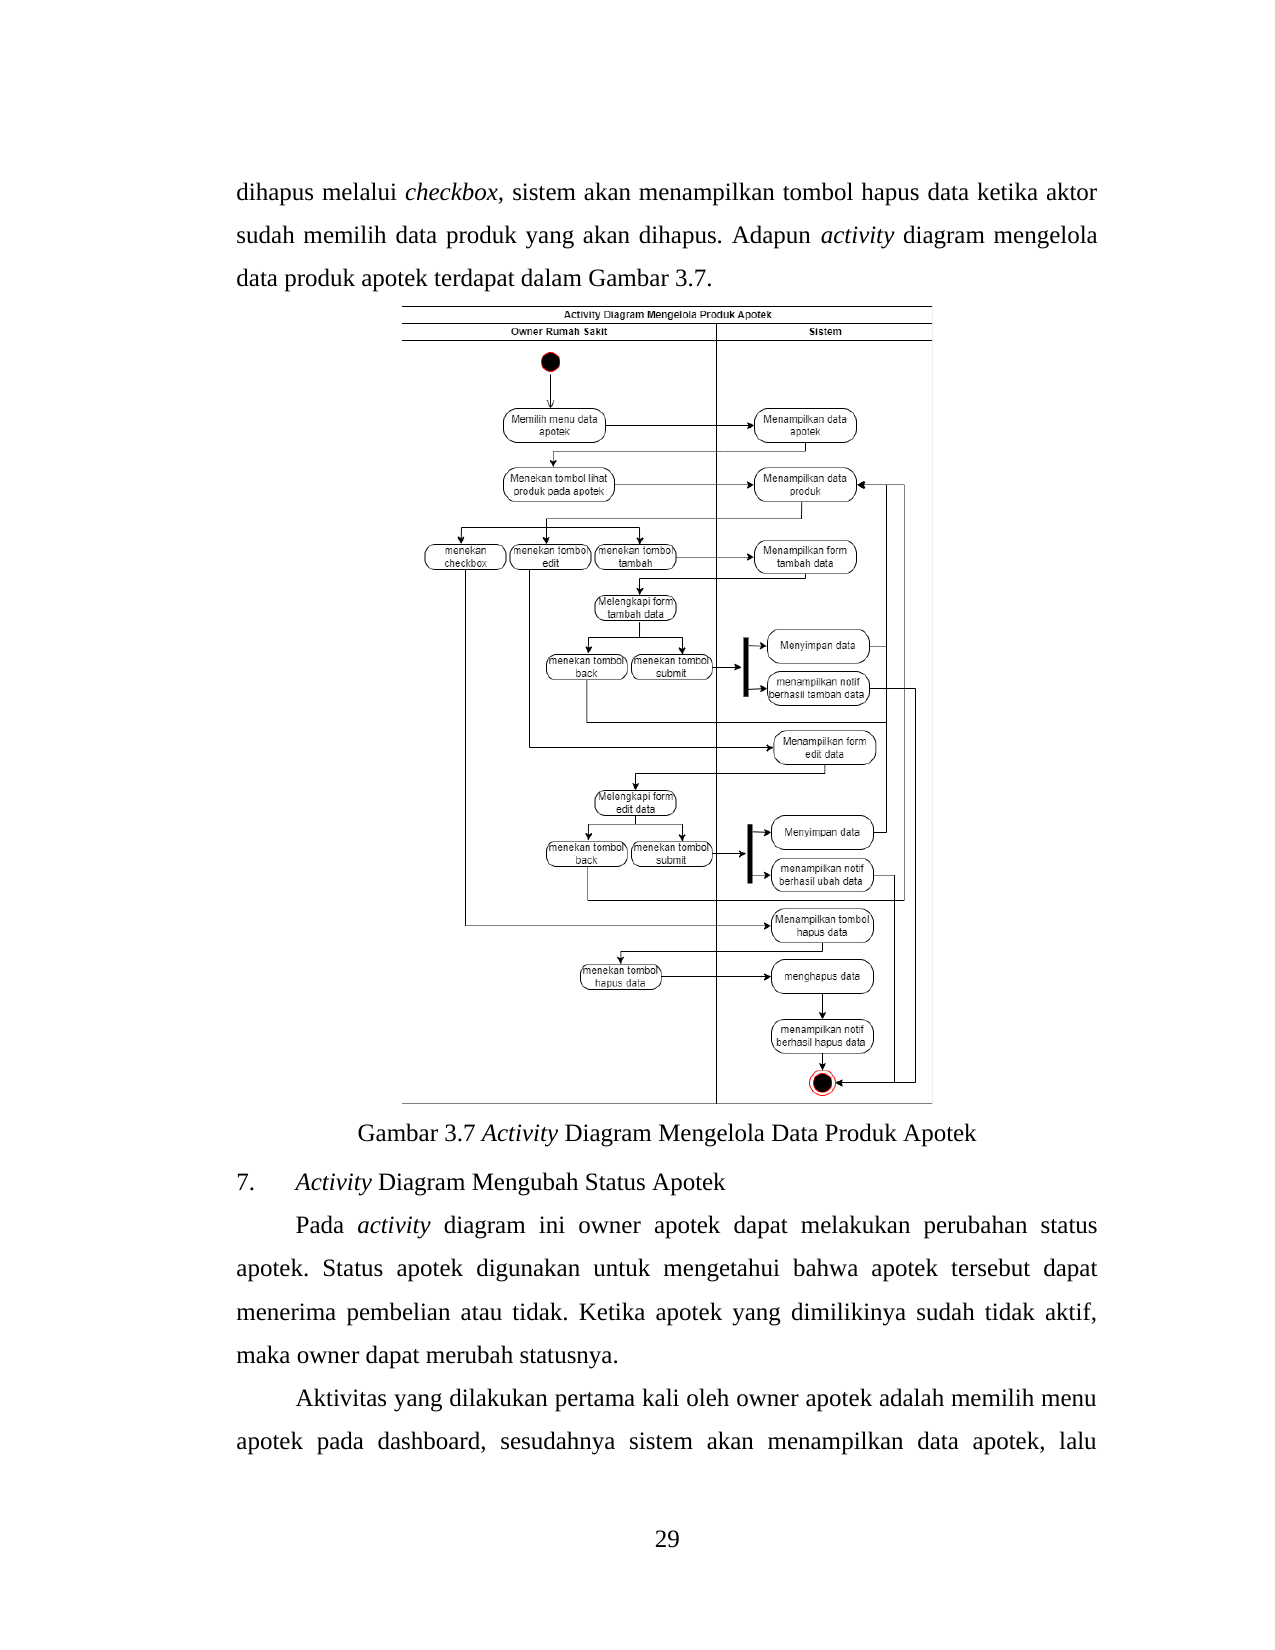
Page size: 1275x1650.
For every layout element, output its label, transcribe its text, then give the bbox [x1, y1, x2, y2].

list Activity Diagram Mengubah Status Apotek [236, 1167, 1098, 1196]
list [236, 1383, 1098, 1455]
text Gambar 3.7 Activity Diagram Mengelola Data Produk Apotek [236, 1118, 1098, 1146]
list Pada activity diagram ini owner apotek dapat melakukan perubahan status apotek. Status apotek digunakan untuk mengetahui bahwa apotek tersebut dapat menerima pembelian atau tidak. Ketika apotek yang dimilikinya sudah tidak aktif, maka owner dapat merubah statusnya. [236, 1210, 1098, 1368]
picture [402, 306, 933, 1104]
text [236, 177, 1098, 292]
